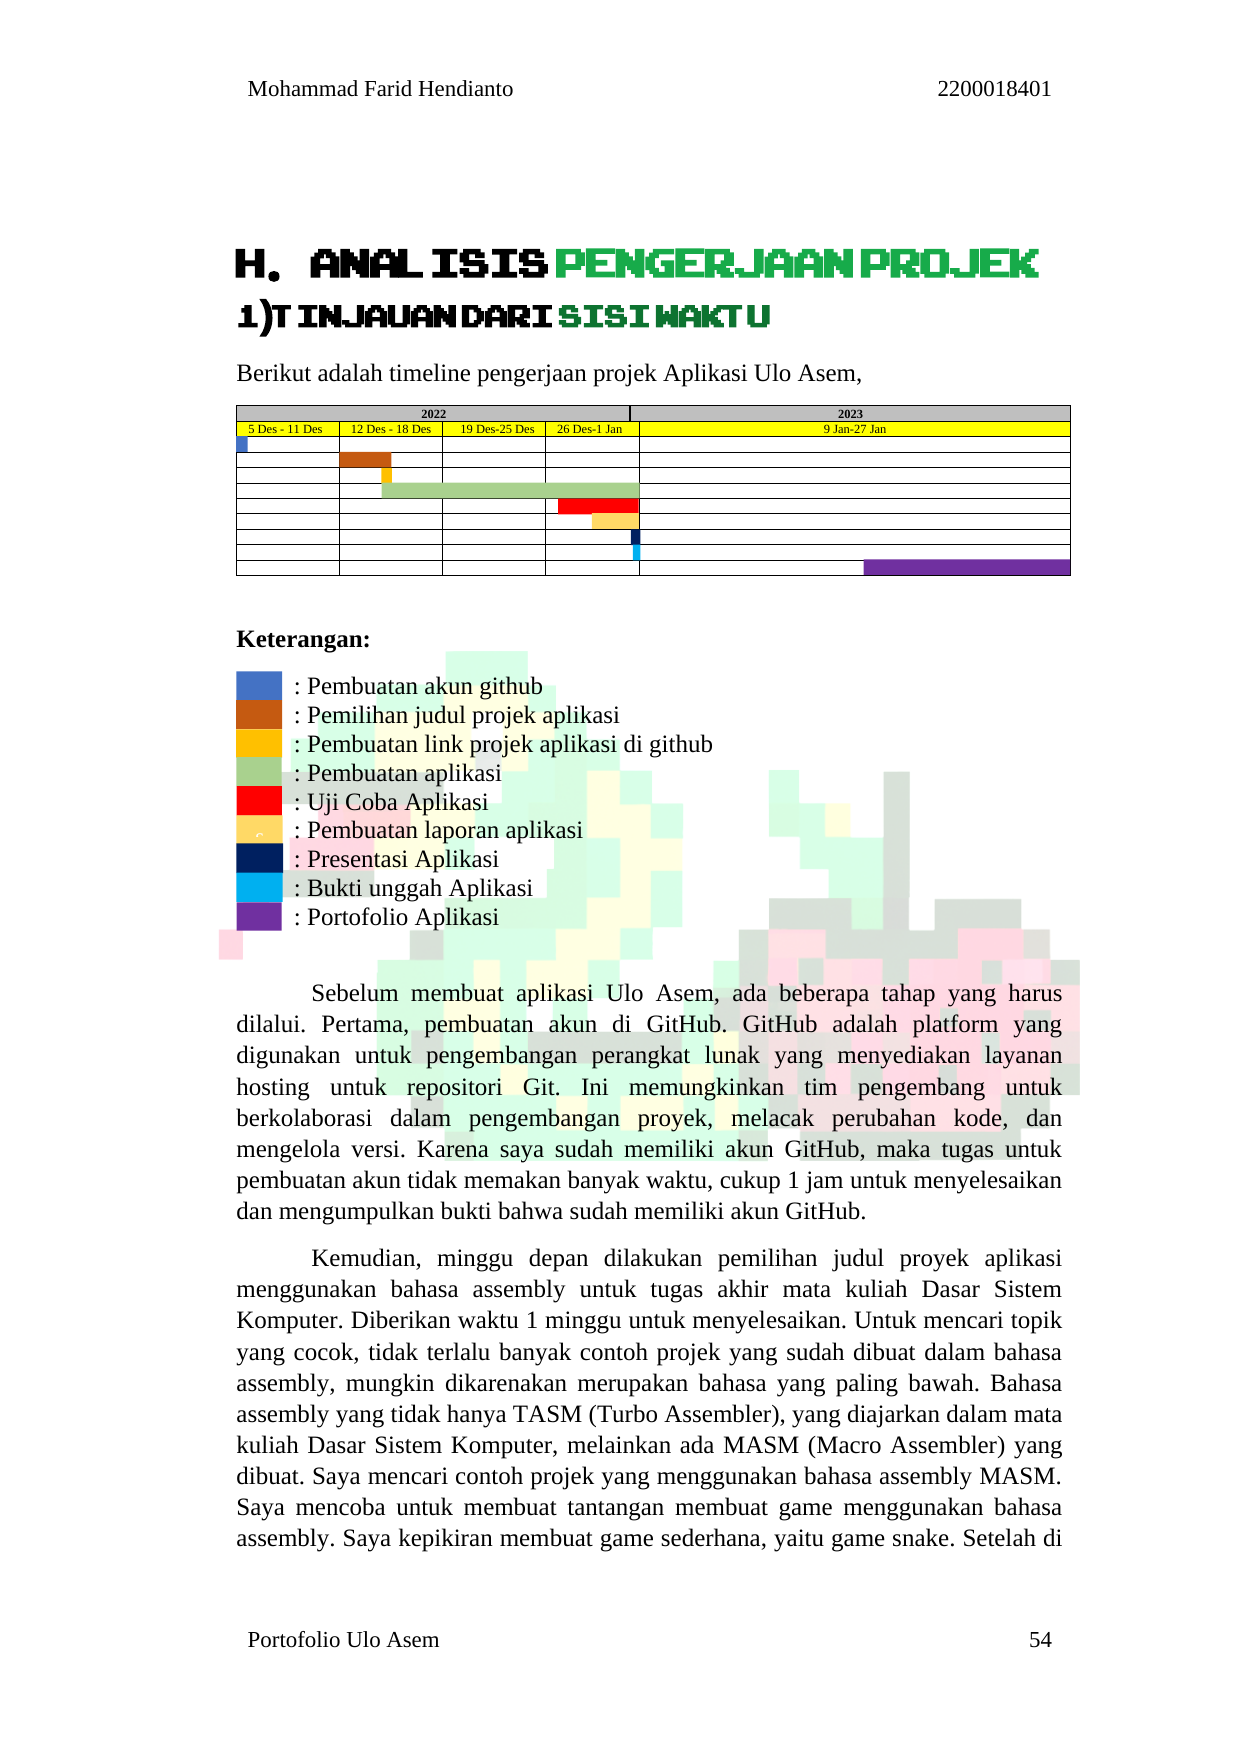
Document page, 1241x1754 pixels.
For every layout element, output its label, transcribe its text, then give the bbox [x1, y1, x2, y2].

table_cell [340, 530, 442, 544]
table_cell [392, 468, 442, 482]
table_cell 9 Jan-27 Jan [640, 422, 1070, 436]
table_cell 12 Des - 18 Des [340, 422, 442, 436]
table_cell : Bukti unggah Aplikasi [283, 873, 1062, 902]
list Tinjauan dari Sisi Waktu [236, 295, 1063, 338]
table_cell [340, 468, 381, 482]
table_cell : Portofolio Aplikasi [283, 902, 1062, 931]
table_cell [546, 468, 639, 482]
table_cell [546, 514, 591, 529]
table_cell [443, 453, 545, 467]
table_cell [340, 545, 442, 559]
table_cell : Presentasi Aplikasi [284, 844, 1062, 873]
text Sebelum membuat aplikasi Ulo Asem, ada beberapa tahap yang harus dilalui. Pertama, pembuatan akun di GitHub. GitHub adalah platform yang digunakan untuk pengembangan perangkat lunak yang menyediakan layanan hosting untuk repositori Git. Ini memungkinkan tim pengembang untuk berkolaborasi dalam pengembangan proyek, melacak perubahan kode, dan mengelola versi. Karena saya sudah memiliki akun GitHub, maka tugas untuk pembuatan akun tidak memakan banyak waktu, cukup 1 jam untuk menyelesaikan dan mengumpulkan bukti bahwa sudah memiliki akun GitHub. [236, 978, 1063, 1224]
table_cell [443, 499, 545, 513]
table_cell [237, 514, 339, 529]
table_cell [640, 468, 1070, 482]
table_cell [340, 499, 442, 513]
table_cell [248, 437, 339, 452]
text Keterangan: [236, 624, 1063, 652]
table_cell [237, 453, 339, 467]
table_cell [443, 530, 545, 544]
table_cell [340, 437, 442, 452]
table_cell [546, 530, 630, 544]
text Berikut adalah timeline pengerjaan projek Aplikasi Ulo Asem, [236, 358, 1063, 386]
table_cell [640, 453, 1070, 467]
table_cell : Pembuatan link projek aplikasi di github [283, 729, 1062, 758]
table_cell [546, 499, 558, 513]
table_cell 5 Des - 11 Des [237, 422, 339, 436]
table_header 2023 [631, 406, 1070, 421]
table_cell [340, 484, 381, 498]
table_cell 19 Des-25 Des [443, 422, 545, 436]
table_cell [340, 561, 442, 575]
table_cell [640, 437, 1070, 452]
table_cell [443, 561, 545, 575]
table_cell [237, 561, 339, 575]
table_header : Pembuatan akun github [283, 671, 1062, 700]
table_cell [546, 545, 632, 559]
table_cell [237, 530, 339, 544]
table_cell [443, 437, 545, 452]
table_cell [640, 561, 863, 575]
table_cell [546, 561, 639, 575]
table_cell [640, 499, 1070, 513]
list Analisis Pengerjaan Projek [236, 236, 1063, 291]
table_cell : Pemilihan judul projek aplikasi [283, 700, 1062, 729]
table_cell [443, 468, 545, 482]
table_cell [392, 453, 442, 467]
table_cell [640, 484, 1070, 498]
table_cell [546, 453, 639, 467]
table_cell : Uji Coba Aplikasi [283, 787, 1062, 815]
table_cell [237, 499, 339, 513]
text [236, 1243, 1063, 1552]
table_cell [237, 468, 339, 482]
table_cell [443, 514, 545, 529]
table_cell 26 Des-1 Jan [546, 422, 639, 436]
table_cell [640, 514, 1070, 529]
table_cell [443, 545, 545, 559]
table_cell [237, 545, 339, 559]
table_cell : Pembuatan laporan aplikasi [283, 815, 1062, 844]
table_cell [641, 530, 1070, 544]
table_cell [641, 545, 1070, 559]
table_cell [237, 484, 339, 498]
table_cell [546, 437, 639, 452]
table_header 2022 [237, 406, 629, 421]
table_cell [340, 514, 442, 529]
table_cell : Pembuatan aplikasi [283, 758, 1062, 787]
